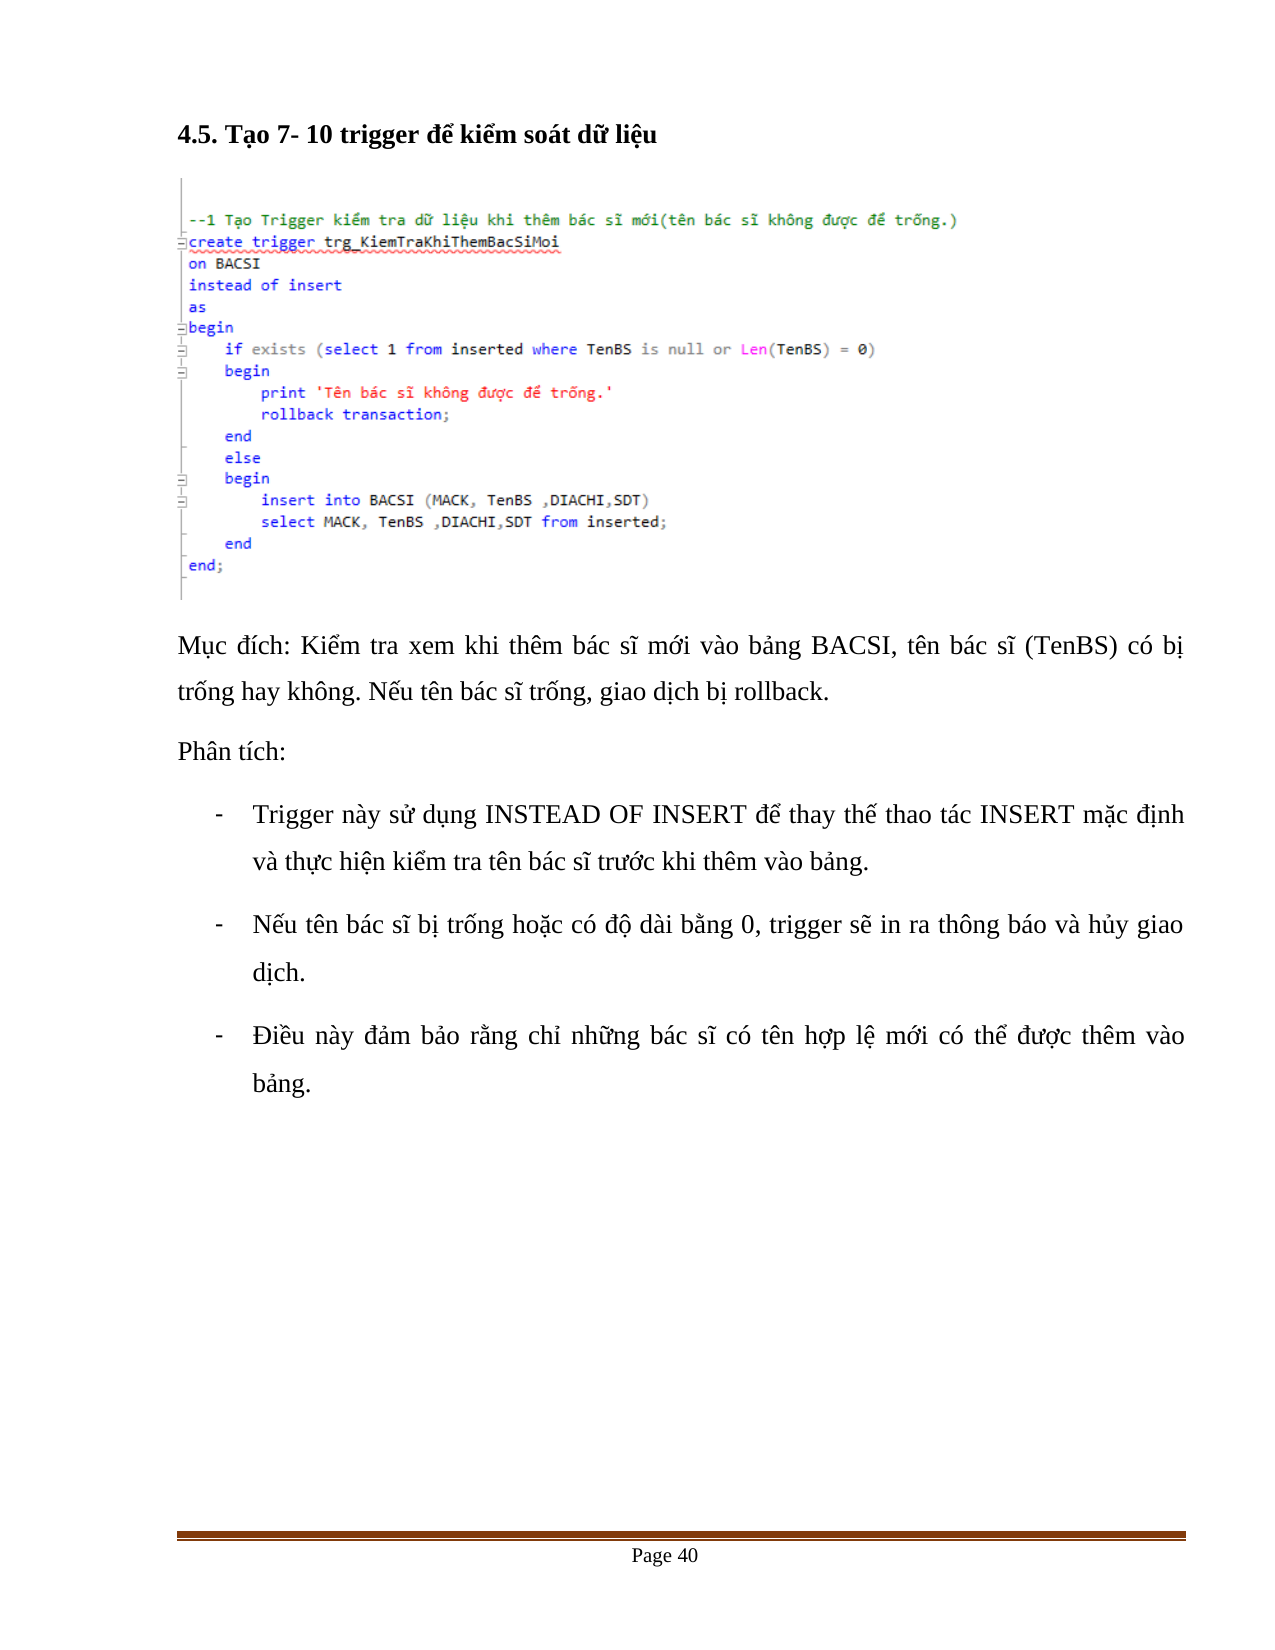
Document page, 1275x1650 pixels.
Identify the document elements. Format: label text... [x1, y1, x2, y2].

list Trigger này sử dụng INSTEAD OF INSERT để thay thế thao tác INSERT mặc định và thực hiện kiểm tra tên bác sĩ trước khi thêm vào bảng. [215, 797, 1186, 877]
picture [177, 178, 1028, 600]
text Phân tích: [177, 735, 1186, 766]
text 4.5. Tạo 7- 10 trigger để kiểm soát dữ liệu [177, 118, 1186, 149]
text Mục đích: Kiểm tra xem khi thêm bác sĩ mới vào bảng BACSI, tên bác sĩ (TenBS) có bị trống hay không. Nếu tên bác sĩ trống, giao dịch bị rollback. [177, 629, 1186, 707]
list Nếu tên bác sĩ bị trống hoặc có độ dài bằng 0, trigger sẽ in ra thông báo và hủy giao dịch. [215, 908, 1186, 987]
list Điều này đảm bảo rằng chỉ những bác sĩ có tên hợp lệ mới có thể được thêm vào bảng. [215, 1018, 1186, 1098]
